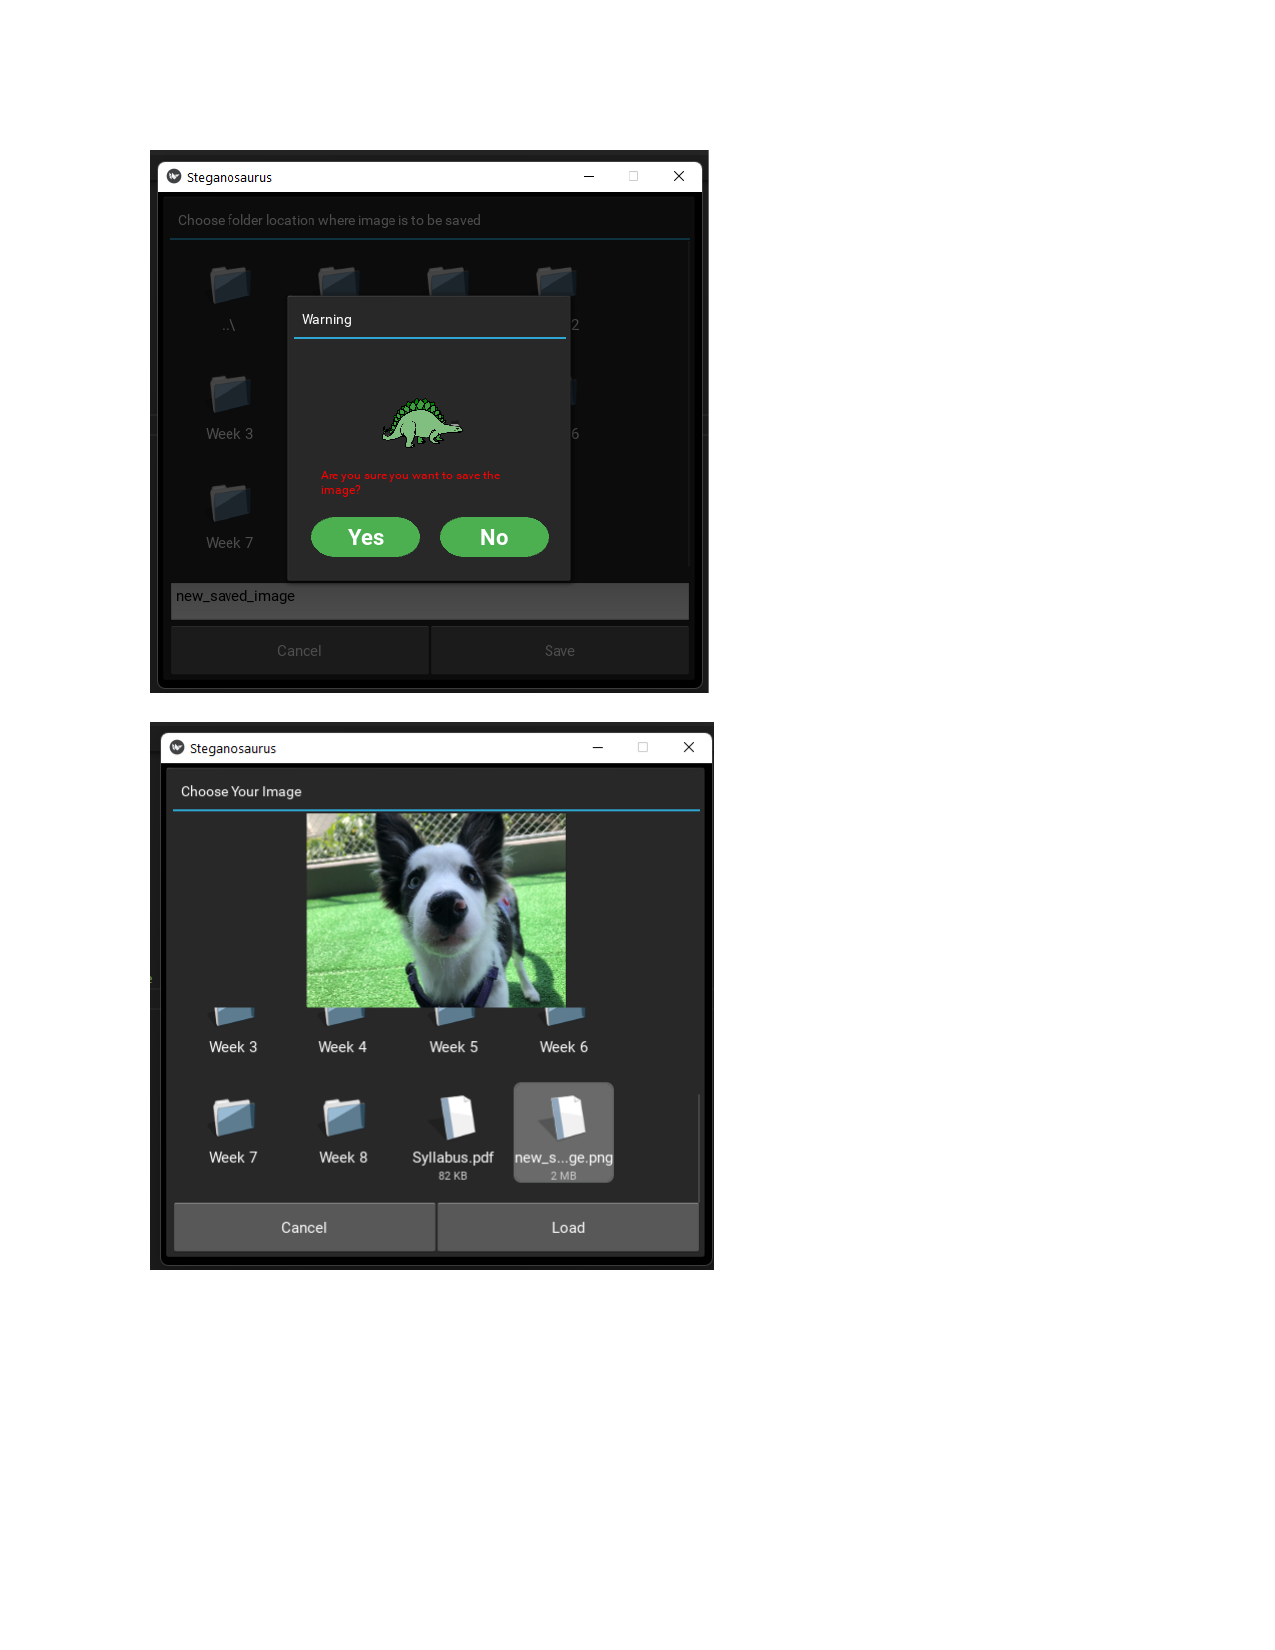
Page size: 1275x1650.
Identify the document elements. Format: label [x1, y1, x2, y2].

picture [150, 150, 709, 693]
picture [150, 722, 714, 1270]
